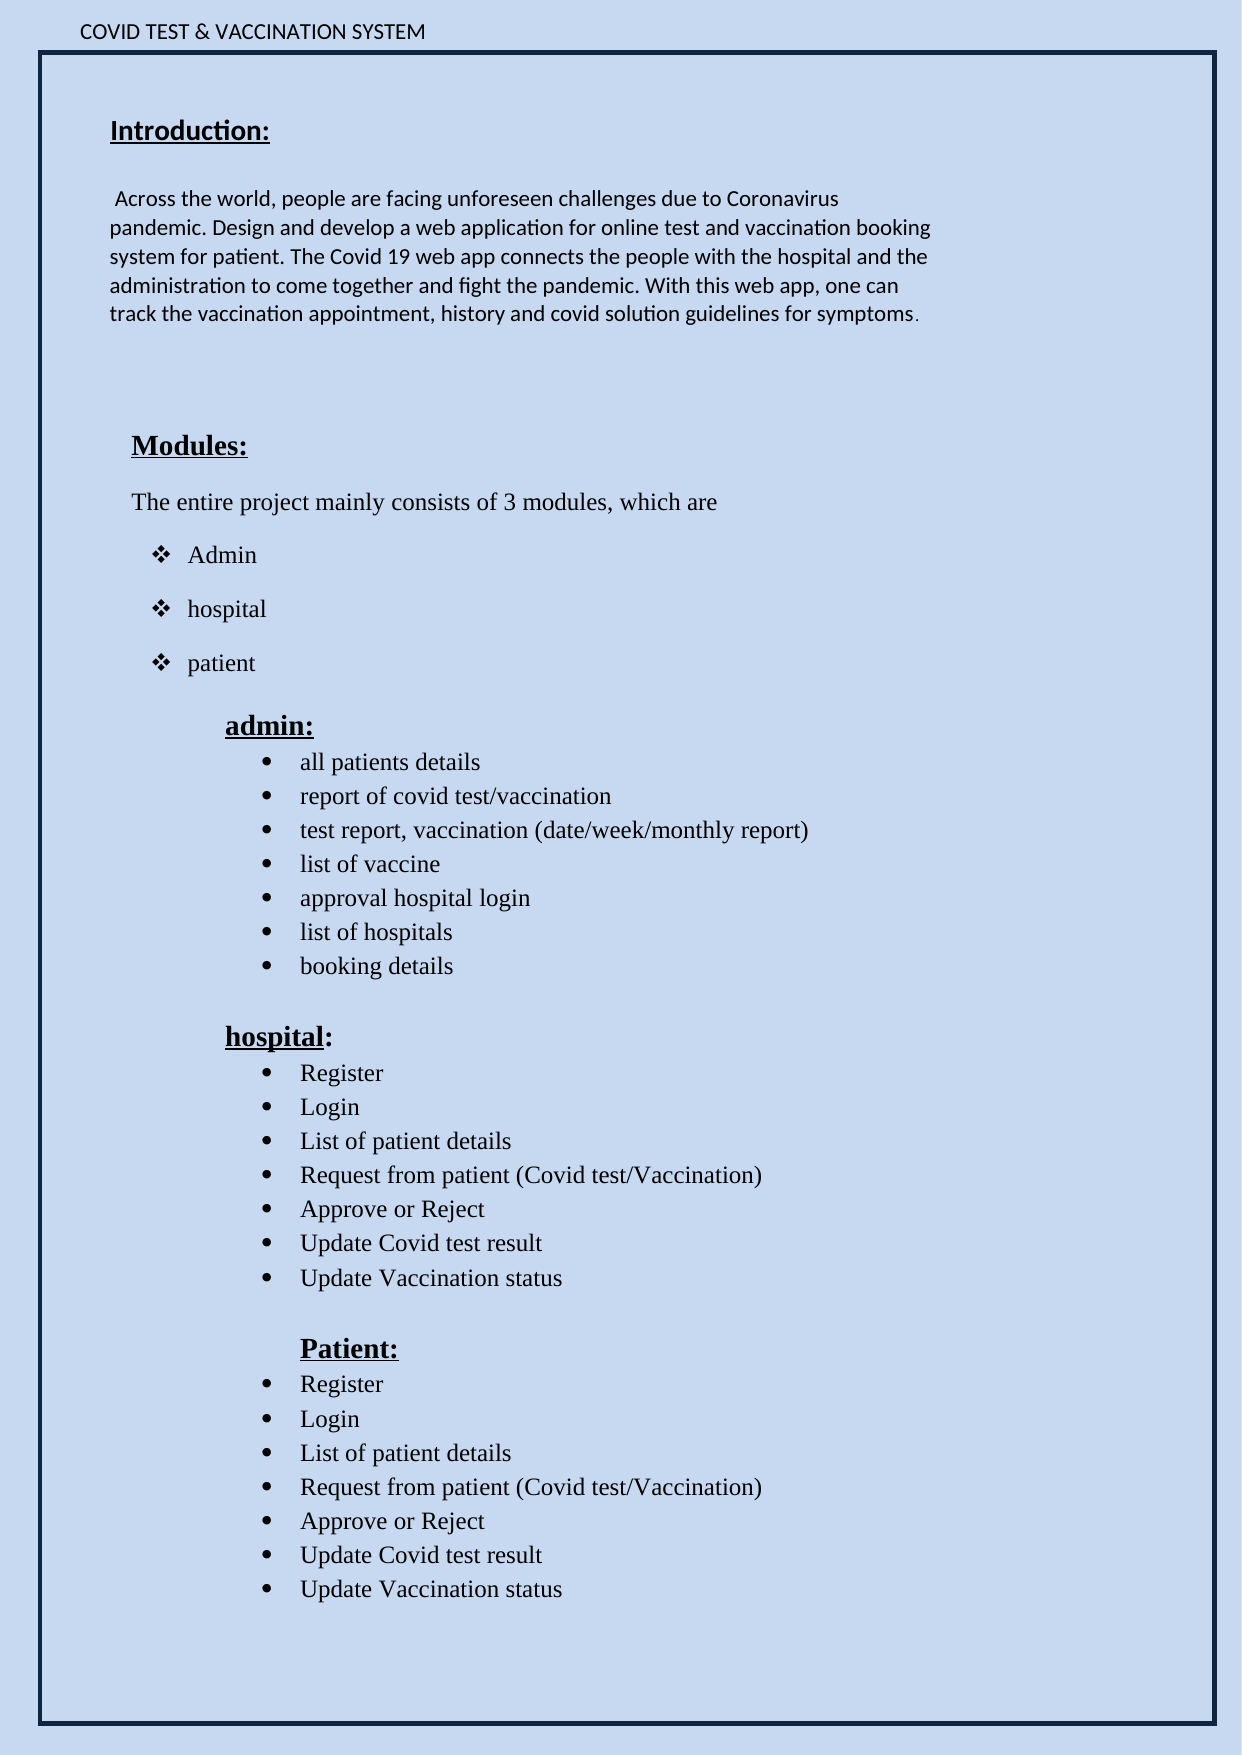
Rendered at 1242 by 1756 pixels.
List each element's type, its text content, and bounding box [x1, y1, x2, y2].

subtitle Request from patient (Covid test/Vaccination) [262, 1160, 1212, 1189]
text COVID TEST & VACCINATION SYSTEM [80, 17, 1217, 45]
subtitle Approve or Reject [262, 1506, 1212, 1534]
text system for patient. The Covid 19 web app connects the people with the hospital and the [42, 242, 1212, 270]
subtitle List of patient details [262, 1126, 1212, 1155]
text Introduction: [42, 112, 1212, 147]
text track the vaccination appointment, history and covid solution guidelines for symptoms. [42, 299, 1212, 328]
subtitle Register [262, 1058, 1212, 1087]
subtitle Update Vaccination status [262, 1263, 1212, 1291]
subtitle Update Covid test result [262, 1540, 1212, 1569]
subtitle list of hospitals [262, 917, 1212, 946]
text administration to come together and fight the pandemic. With this web app, one can [42, 271, 1212, 299]
text pandemic. Design and develop a web application for online test and vaccination booking [42, 213, 1212, 241]
subtitle Update Covid test result [262, 1228, 1212, 1257]
list Admin [150, 541, 1212, 569]
subtitle Patient: [300, 1331, 1212, 1364]
subtitle Login [262, 1404, 1212, 1432]
list hospital [150, 594, 1212, 623]
subtitle Update Vaccination status [262, 1574, 1212, 1603]
text Across the world, people are facing unforeseen challenges due to Coronavirus [42, 184, 1212, 213]
subtitle Register [262, 1369, 1212, 1398]
subtitle all patients details [262, 747, 1212, 776]
text Modules: [131, 428, 1212, 461]
subtitle Approve or Reject [262, 1194, 1212, 1223]
subtitle booking details [262, 951, 1212, 980]
list patient [150, 648, 1212, 677]
subtitle Login [262, 1092, 1212, 1121]
subtitle Request from patient (Covid test/Vaccination) [262, 1472, 1212, 1501]
subtitle hospital: [225, 1019, 1212, 1053]
subtitle list of vaccine [262, 849, 1212, 878]
subtitle report of covid test/vaccination [262, 781, 1212, 810]
text The entire project mainly consists of 3 modules, which are [131, 487, 1212, 515]
subtitle List of patient details [262, 1438, 1212, 1466]
subtitle test report, vaccination (date/week/monthly report) [262, 815, 1212, 844]
subtitle admin: [225, 708, 1212, 742]
subtitle approval hospital login [262, 883, 1212, 912]
